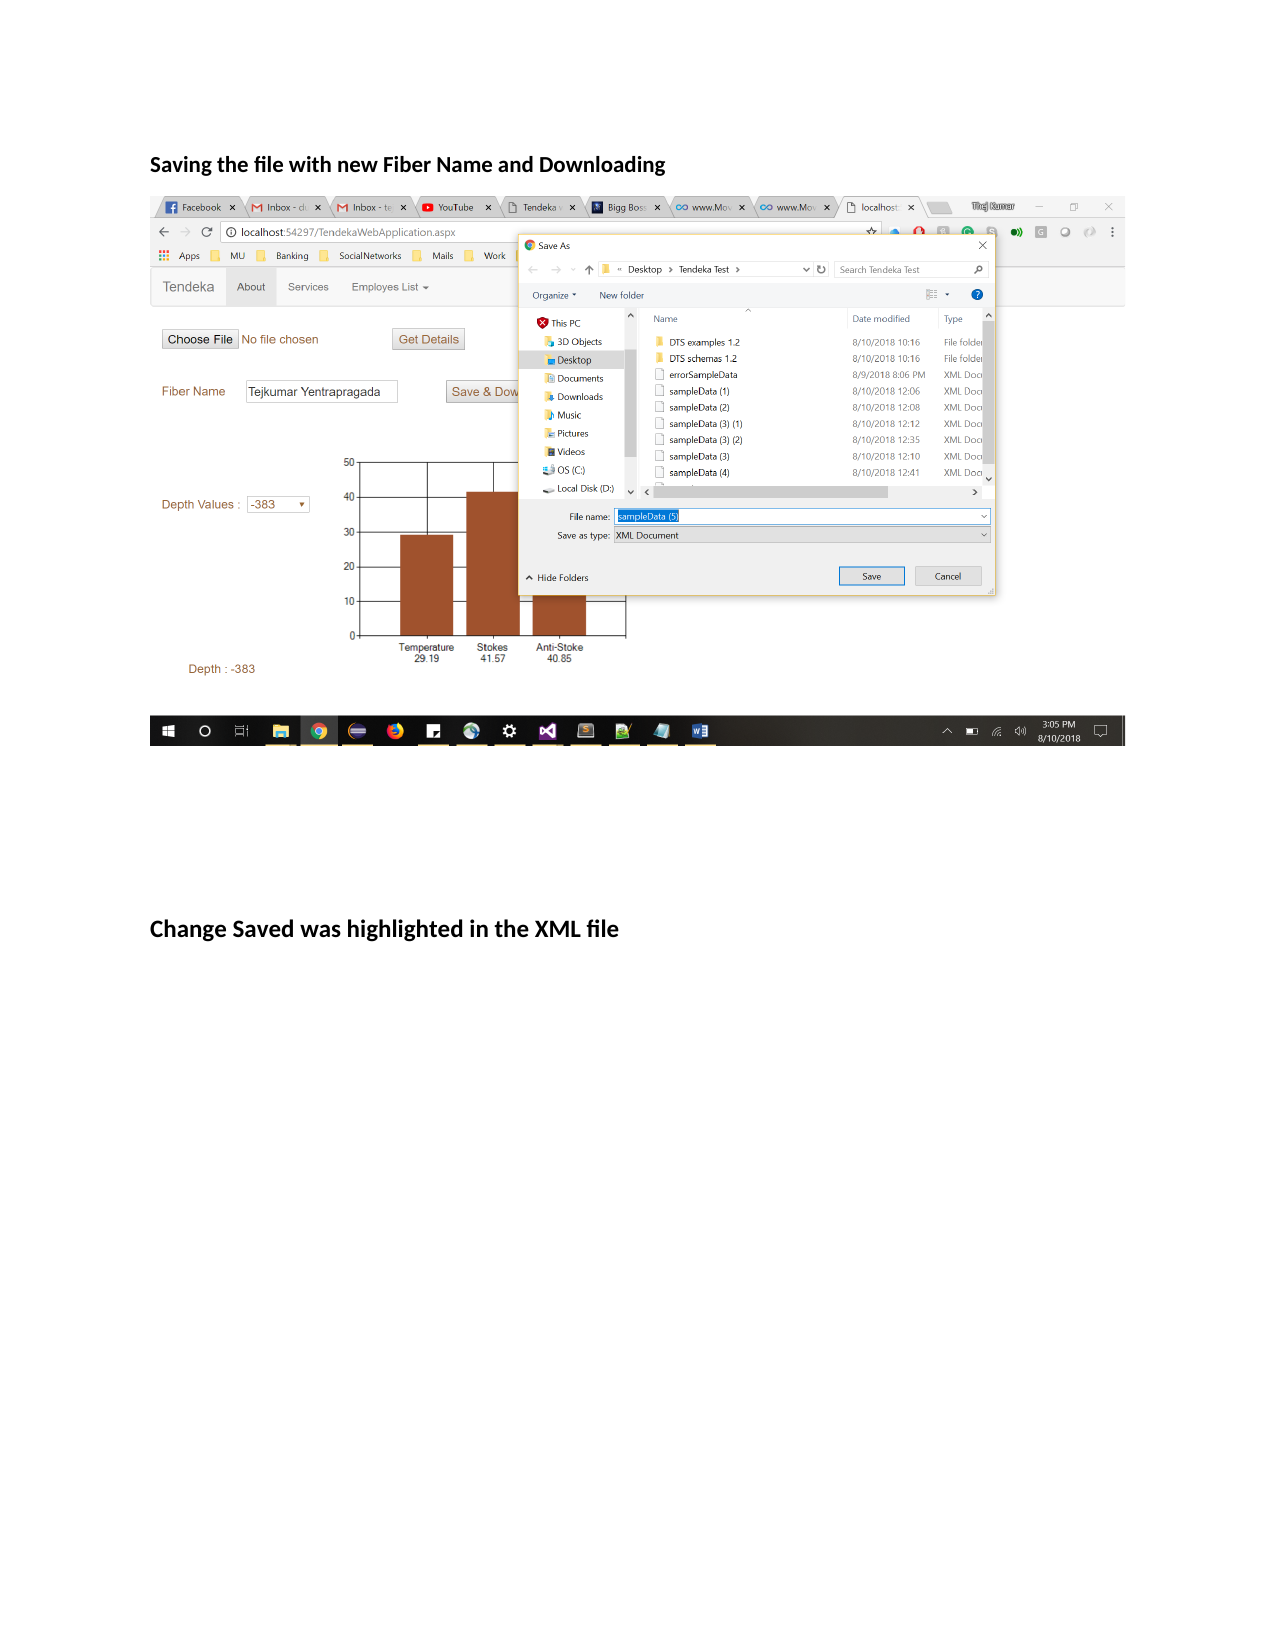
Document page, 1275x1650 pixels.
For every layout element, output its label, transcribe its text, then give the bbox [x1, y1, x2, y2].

text Change Saved was highlighted in the XML file [150, 913, 1125, 943]
text Saving the file with new Fiber Name and Downloading [150, 150, 1125, 178]
picture [150, 196, 1125, 746]
